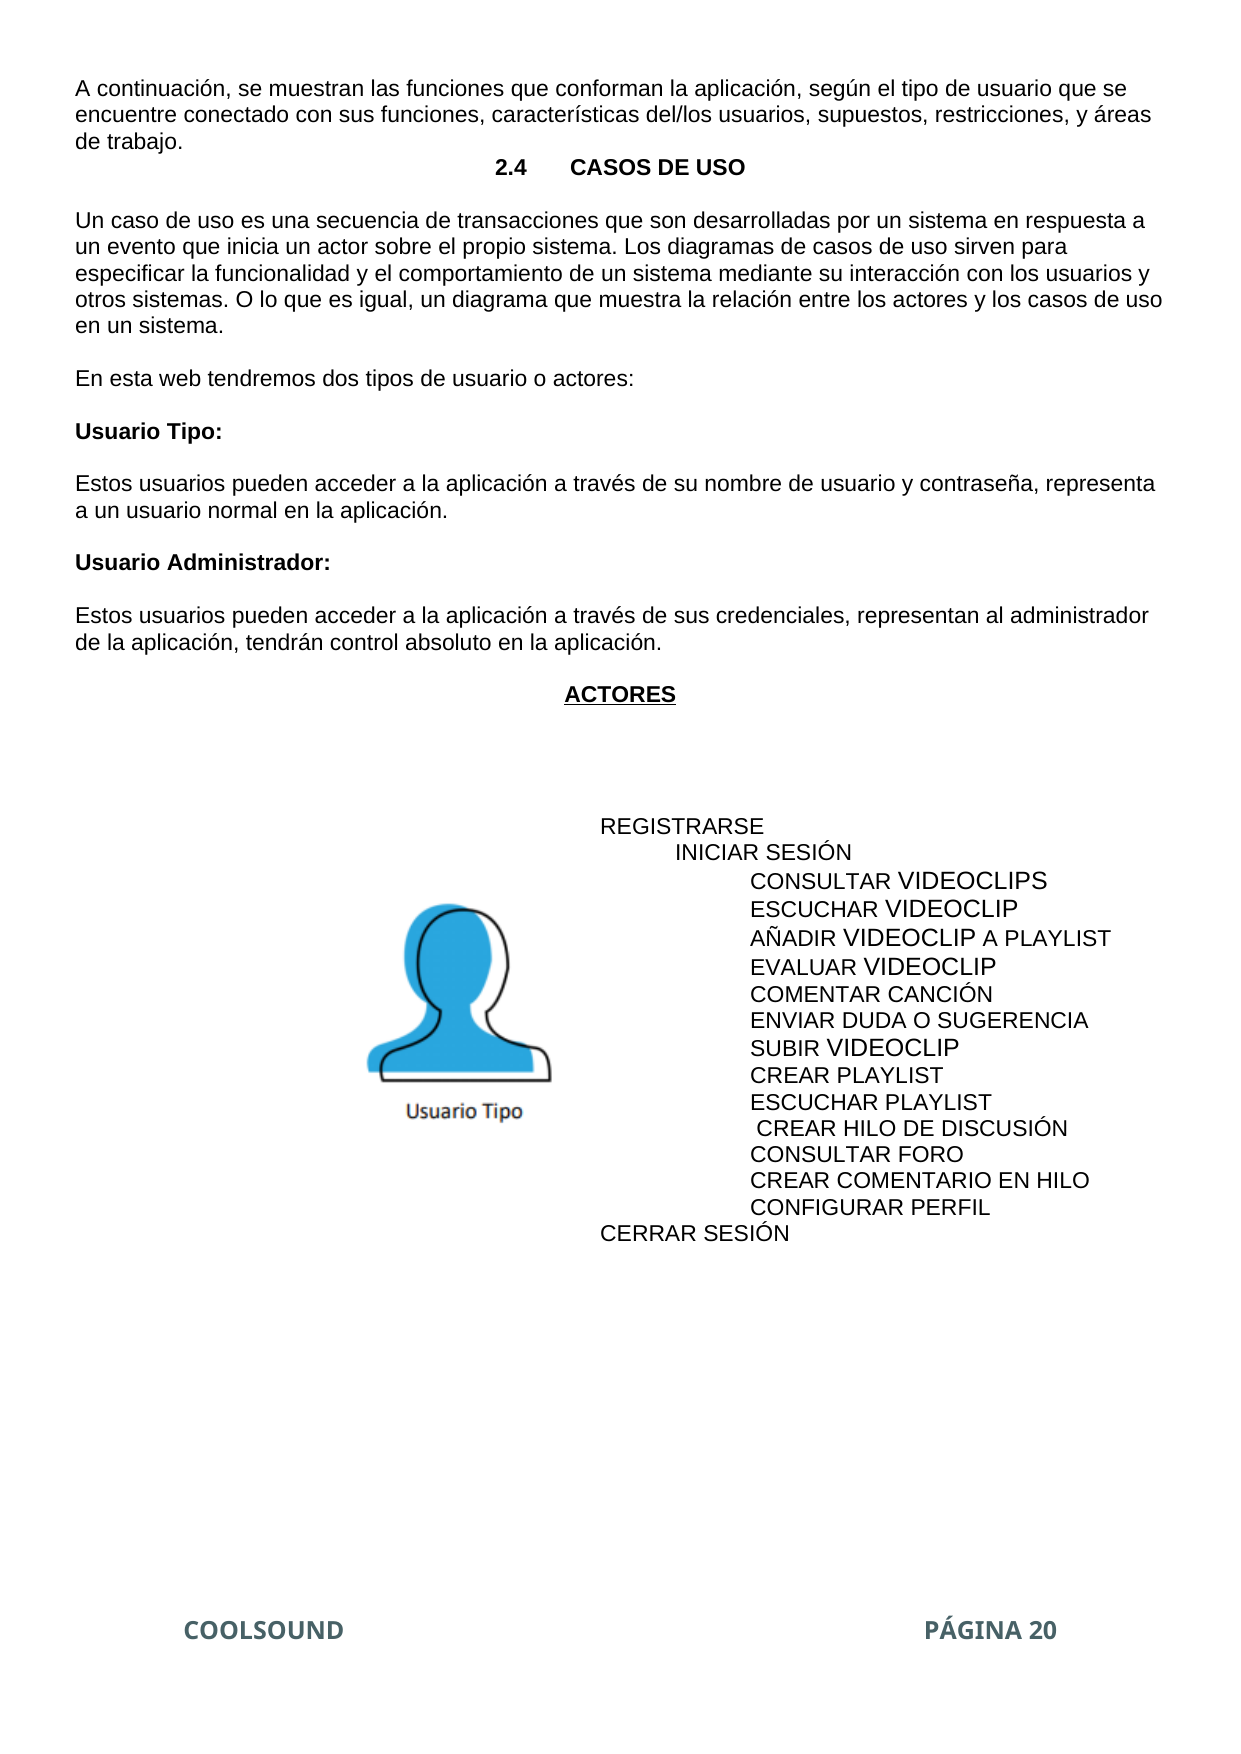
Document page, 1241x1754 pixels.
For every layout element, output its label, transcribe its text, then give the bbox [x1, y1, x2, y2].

text SUBIR VIDEOCLIP [750, 1033, 1165, 1062]
text CREAR PLAYLIST [750, 1062, 1165, 1088]
text INICIAR SESIÓN [675, 839, 1165, 866]
text CONSULTAR FORO [750, 1141, 1165, 1167]
text CREAR COMENTARIO EN HILO [750, 1167, 1165, 1194]
text ESCUCHAR PLAYLIST [750, 1088, 1165, 1115]
subtitle 2.4 CASOS DE USO [75, 154, 1165, 180]
text Estos usuarios pueden acceder a la aplicación a través de sus credenciales, representan al administrador de la aplicación, tendrán control absoluto en la aplicación. [75, 602, 1165, 655]
text A continuación, se muestran las funciones que conforman la aplicación, según el tipo de usuario que se encuentre conectado con sus funciones, características del/los usuarios, supuestos, restricciones, y áreas de trabajo. [75, 75, 1165, 154]
text ACTORES [75, 681, 1165, 707]
picture [328, 879, 616, 1156]
text REGISTRARSE [600, 813, 1165, 839]
text CONFIGURAR PERFIL [750, 1194, 1165, 1220]
text COMENTAR CANCIÓN [750, 981, 1165, 1007]
text Estos usuarios pueden acceder a la aplicación a través de su nombre de usuario y contraseña, representa a un usuario normal en la aplicación. [75, 470, 1165, 523]
text EVALUAR VIDEOCLIP [750, 952, 1165, 981]
text Usuario Administrador: [75, 549, 1165, 576]
text CONSULTAR VIDEOCLIPS [750, 866, 1165, 894]
text AÑADIR VIDEOCLIP A PLAYLIST [750, 923, 1165, 952]
text En esta web tendremos dos tipos de usuario o actores: [75, 365, 1165, 391]
text CREAR HILO DE DISCUSIÓN [750, 1115, 1165, 1141]
text Un caso de uso es una secuencia de transacciones que son desarrolladas por un sistema en respuesta a un evento que inicia un actor sobre el propio sistema. Los diagramas de casos de uso sirven para especificar la funcionalidad y el comportamiento de un sistema mediante su interacción con los usuarios y otros sistemas. O lo que es igual, un diagrama que muestra la relación entre los actores y los casos de uso en un sistema. [75, 207, 1165, 338]
text ENVIAR DUDA O SUGERENCIA [750, 1007, 1165, 1033]
text CERRAR SESIÓN [600, 1220, 1165, 1247]
text ESCUCHAR VIDEOCLIP [750, 894, 1165, 923]
text Usuario Tipo: [75, 418, 1165, 444]
